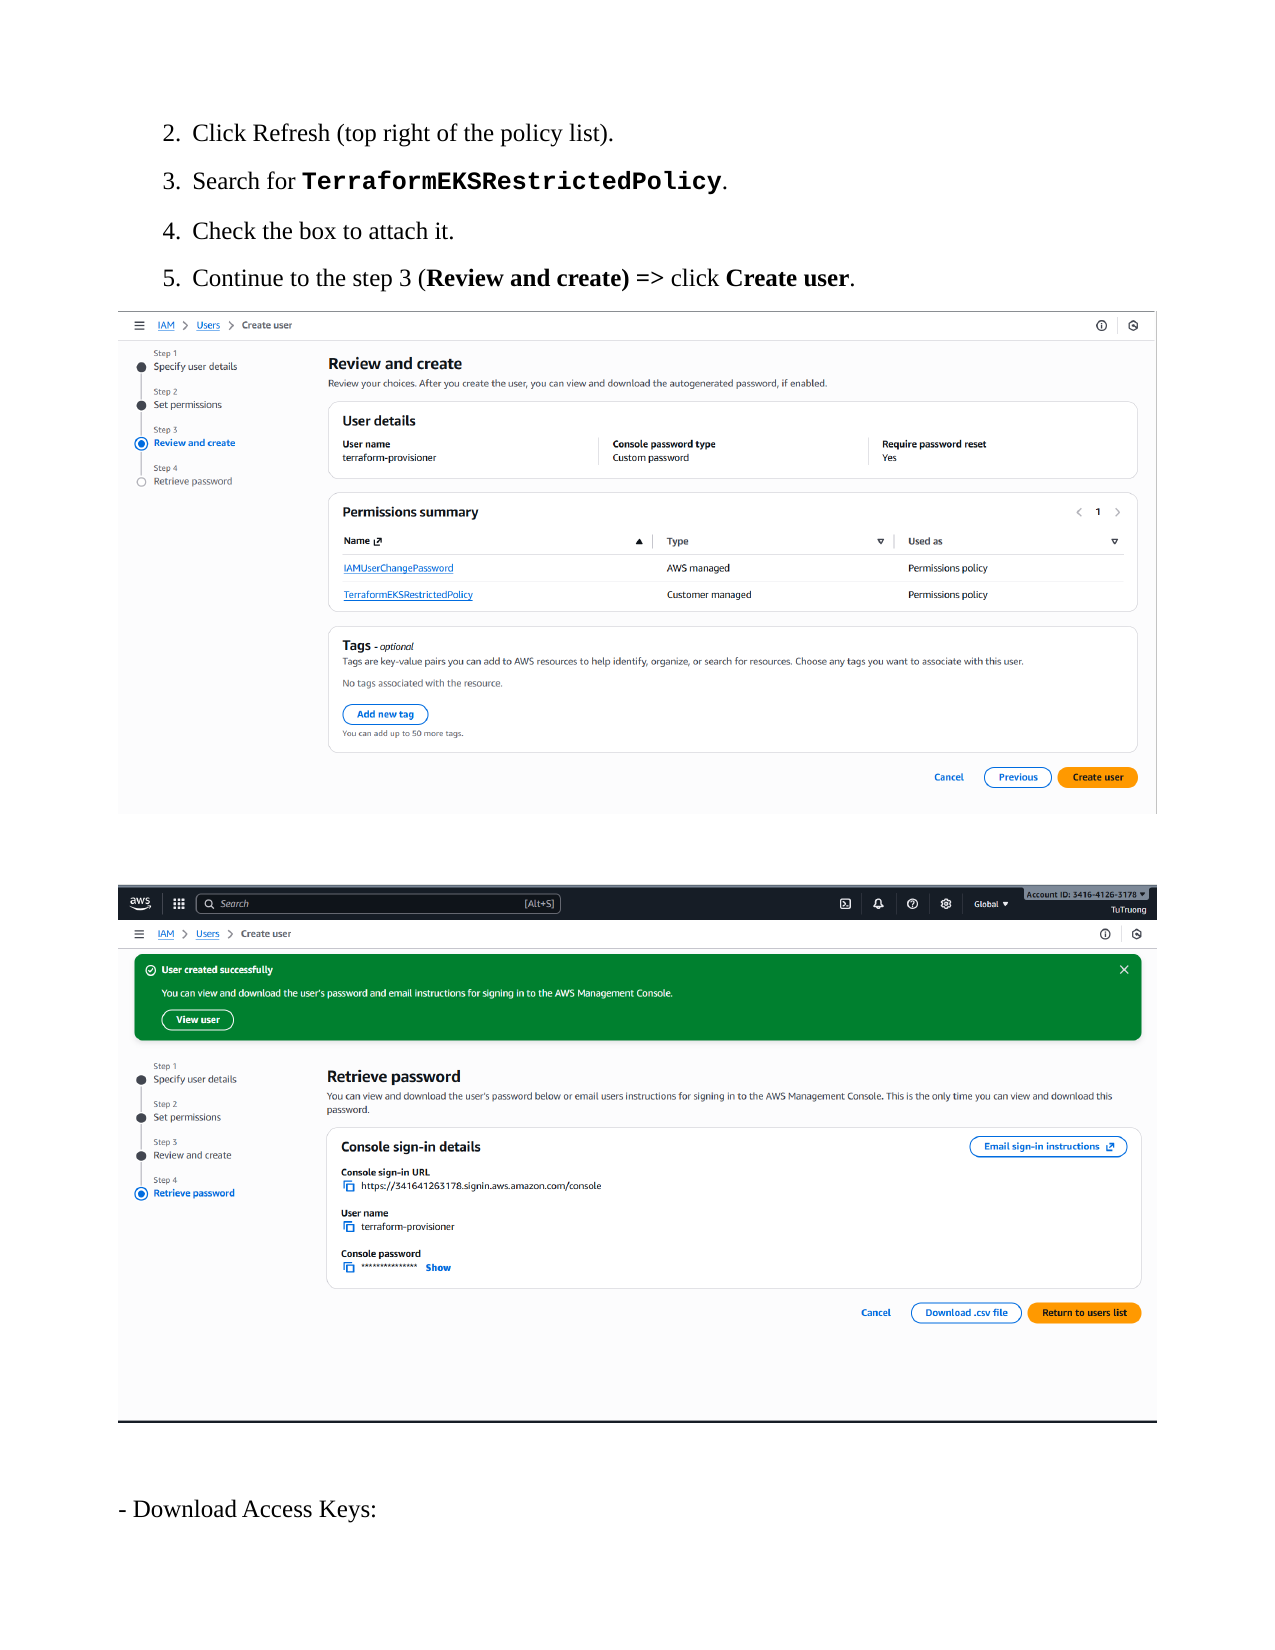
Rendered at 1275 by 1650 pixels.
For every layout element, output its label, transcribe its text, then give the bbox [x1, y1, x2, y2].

text - Download Access Keys: [118, 1494, 1157, 1522]
picture [118, 311, 1157, 814]
list Check the box to attach it. [162, 216, 1157, 244]
list Search for TerraformEKSRestrictedPolicy. [162, 166, 1157, 197]
list Click Refresh (top right of the policy list). [162, 118, 1157, 147]
picture [118, 884, 1157, 1423]
list Continue to the step 3 (Review and create) => click Create user. [162, 263, 1157, 292]
